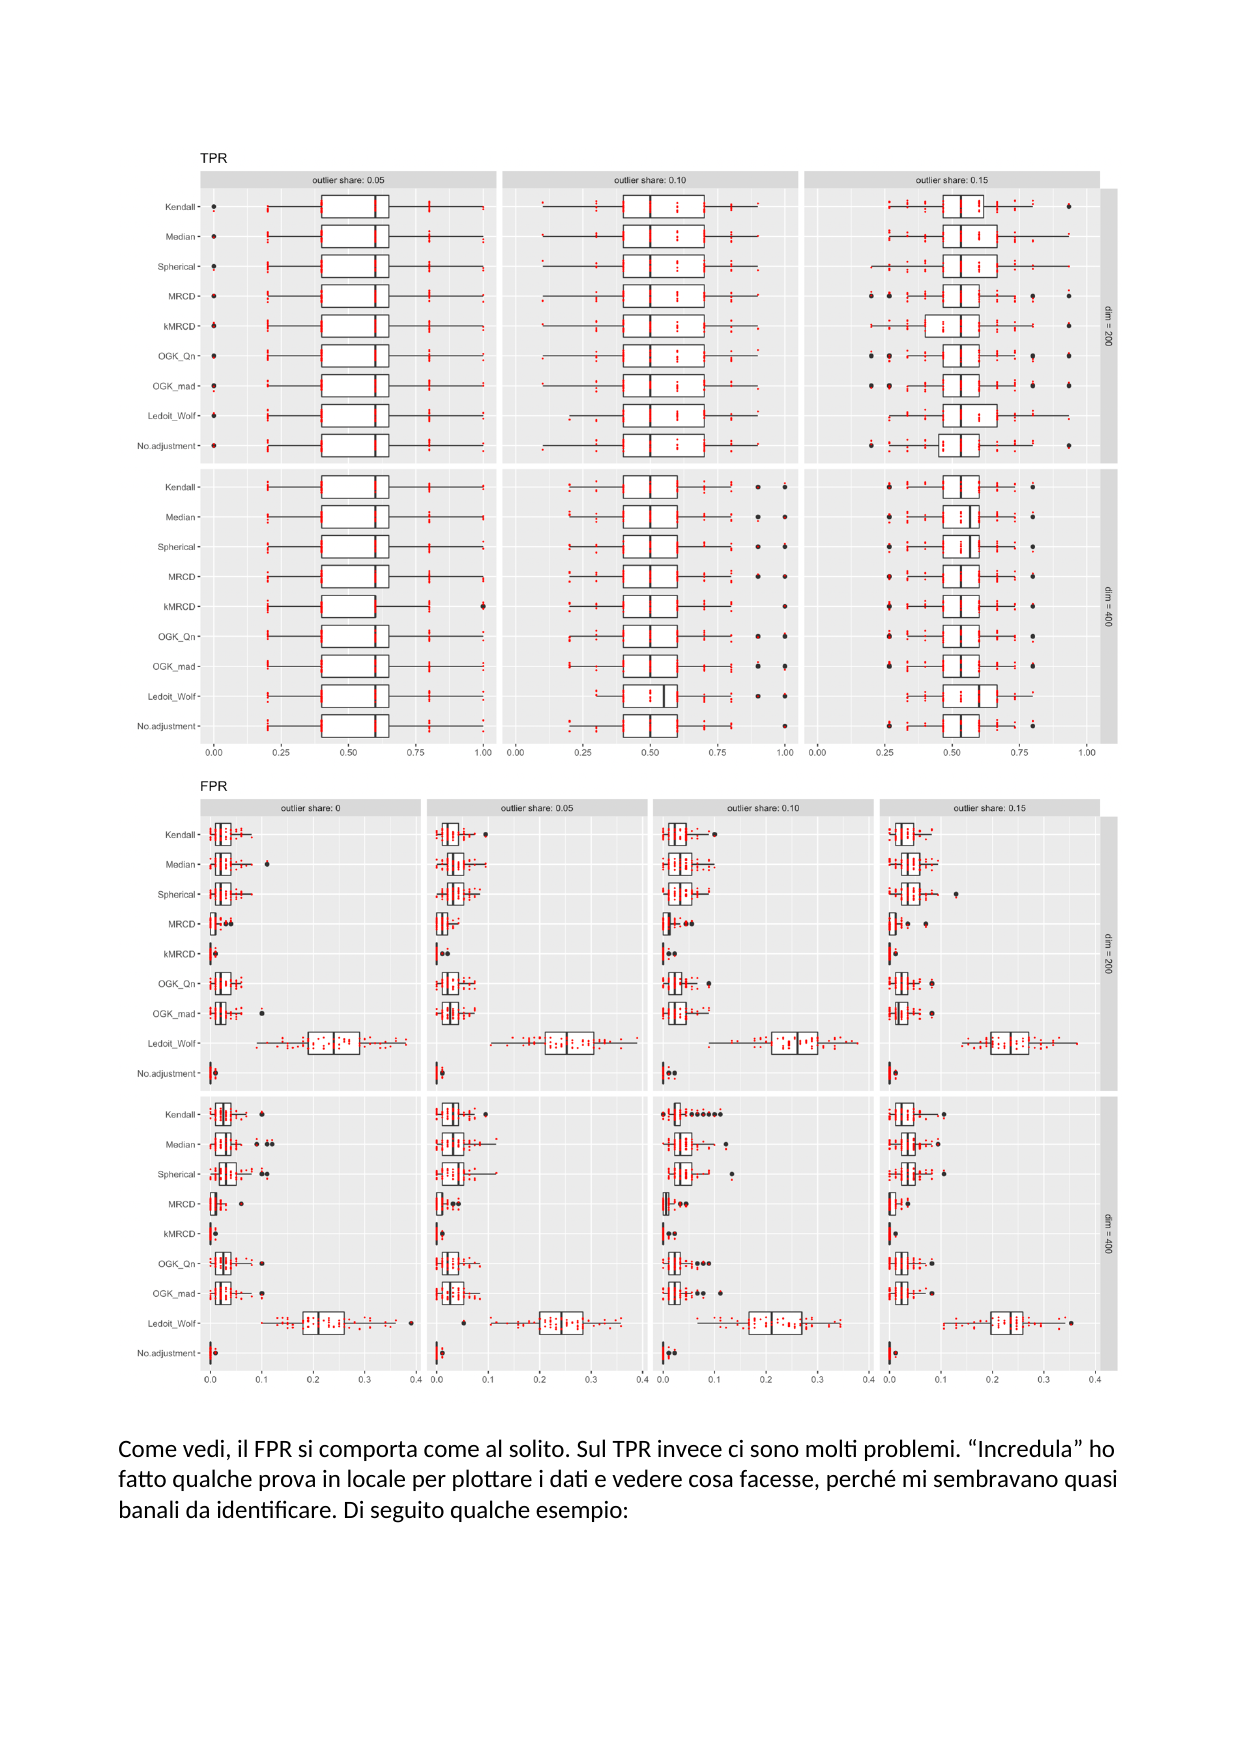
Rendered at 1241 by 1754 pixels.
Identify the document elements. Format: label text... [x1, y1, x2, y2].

text Come vedi, il FPR si comporta come al solito. Sul TPR invece ci sono molti problemi. “Incredula” ho fatto qualche prova in locale per plottare i dati e vedere cosa facesse, perché mi sembravano quasi banali da identificare. Di seguito qualche esempio: [118, 1433, 1122, 1525]
picture [118, 147, 1123, 1403]
